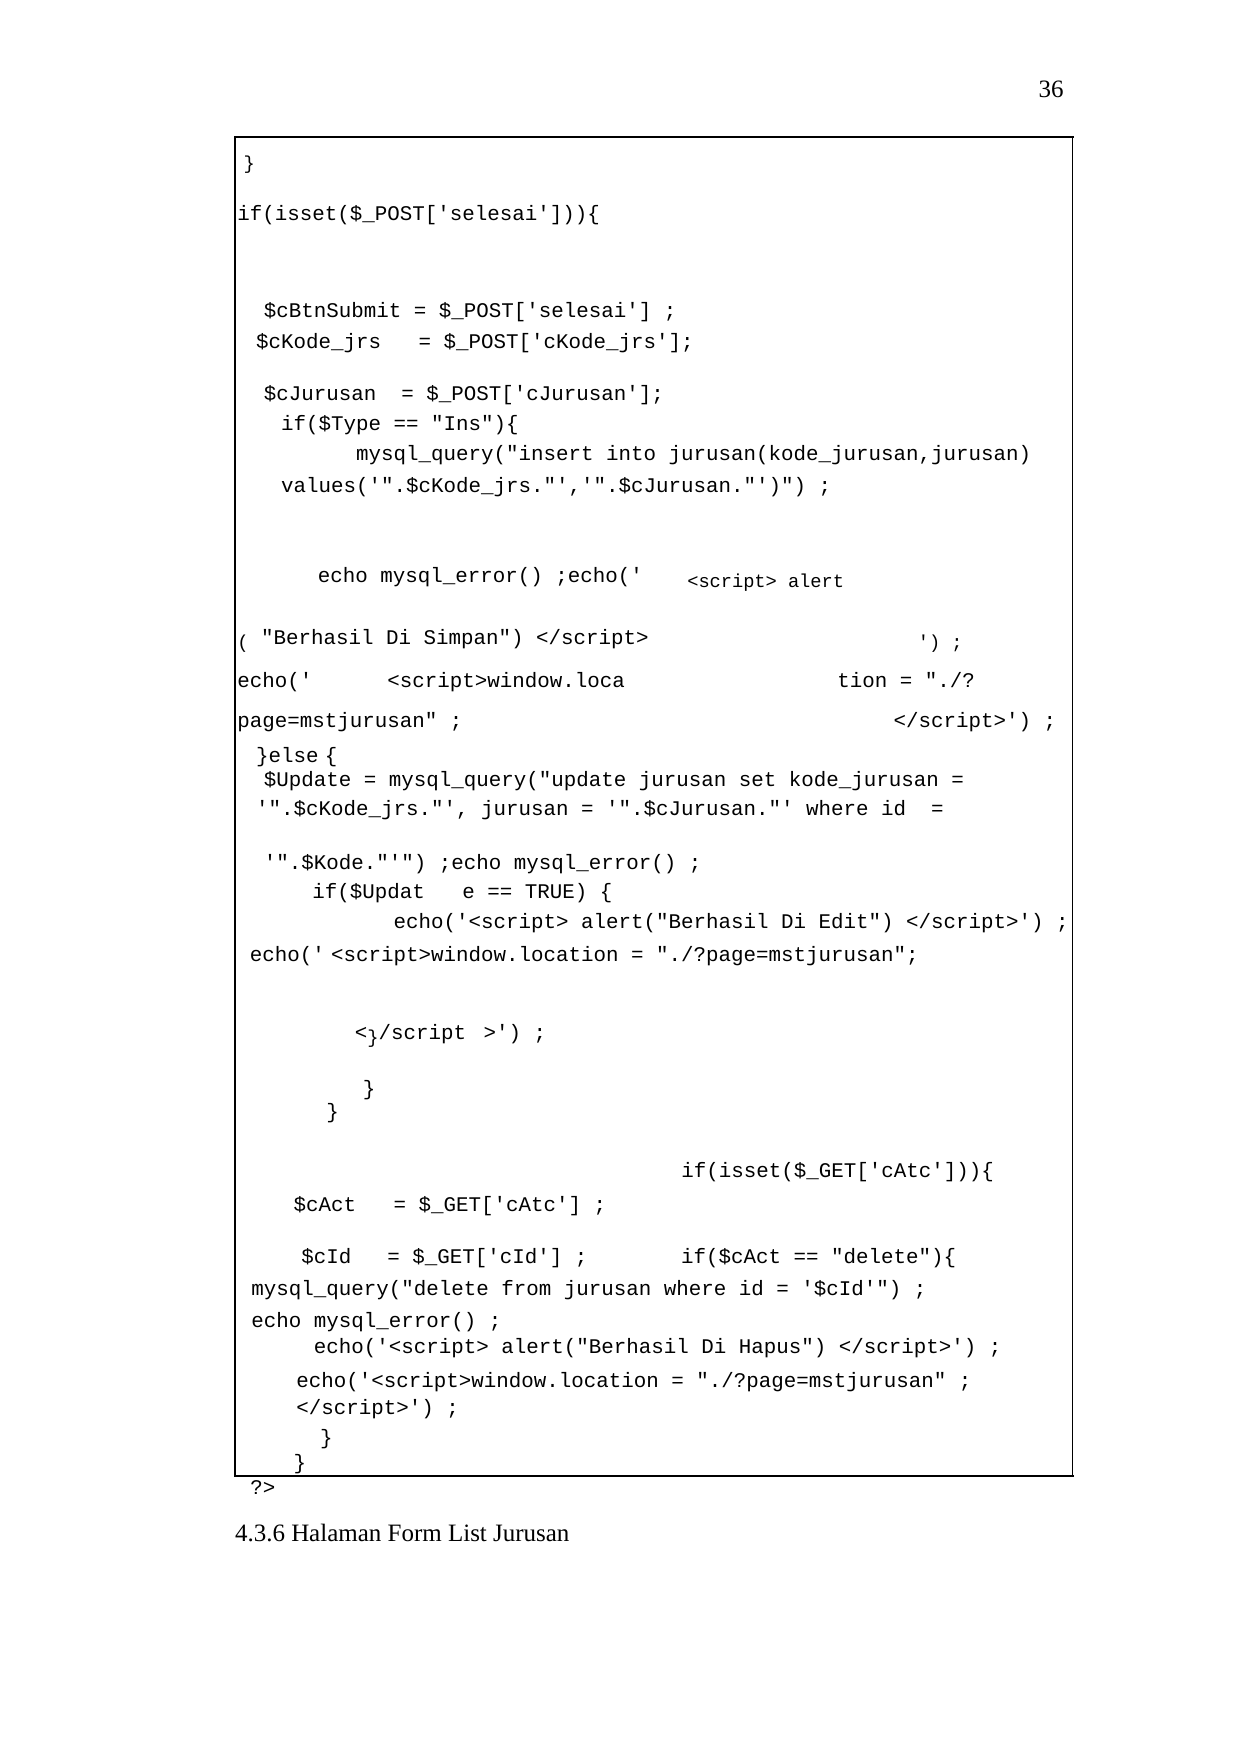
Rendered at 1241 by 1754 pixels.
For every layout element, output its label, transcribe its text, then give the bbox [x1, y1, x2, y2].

table_header } if(isset($_POST['selesai'])){ $cBtnSubmit = $_POST['selesai'] ; $cKode_jrs = $_POST['cKode_jrs']; $cJurusan = $_POST['cJurusan']; if($Type == "Ins"){ mysql_query("insert into jurusan(kode_jurusan,jurusan) values('".$cKode_jrs."','".$cJurusan."')") ; echo mysql_error() ;echo(' <script> alert ( "Berhasil Di Simpan") </script> ') ; echo(' <script>window.loca tion = "./?page=mstjurusan" ; </script>') ; }else { $Update = mysql_query("update jurusan set kode_jurusan = '".$cKode_jrs."', jurusan = '".$cJurusan."' where id = '".$Kode."'") ;echo mysql_error() ; if($Updat e == TRUE) { echo('<script> alert("Berhasil Di Edit") </script>') ; echo(' <script>window.location = "./?page=mstjurusan"; <}/script >') ; } } if(isset($_GET['cAtc'])){ $cAct = $_GET['cAtc'] ; $cId = $_GET['cId'] ; if($cAct == "delete"){ mysql_query("delete from jurusan where id = '$cId'") ; echo mysql_error() ; echo('<script> alert("Berhasil Di Hapus") </script>') ; echo('<script>window.location = "./?page=mstjurusan" ; </script>') ; } } [236, 138, 1072, 1475]
text 4.3.6 Halaman Form List Jurusan [235, 1518, 1064, 1547]
text ?> [250, 1477, 1102, 1501]
